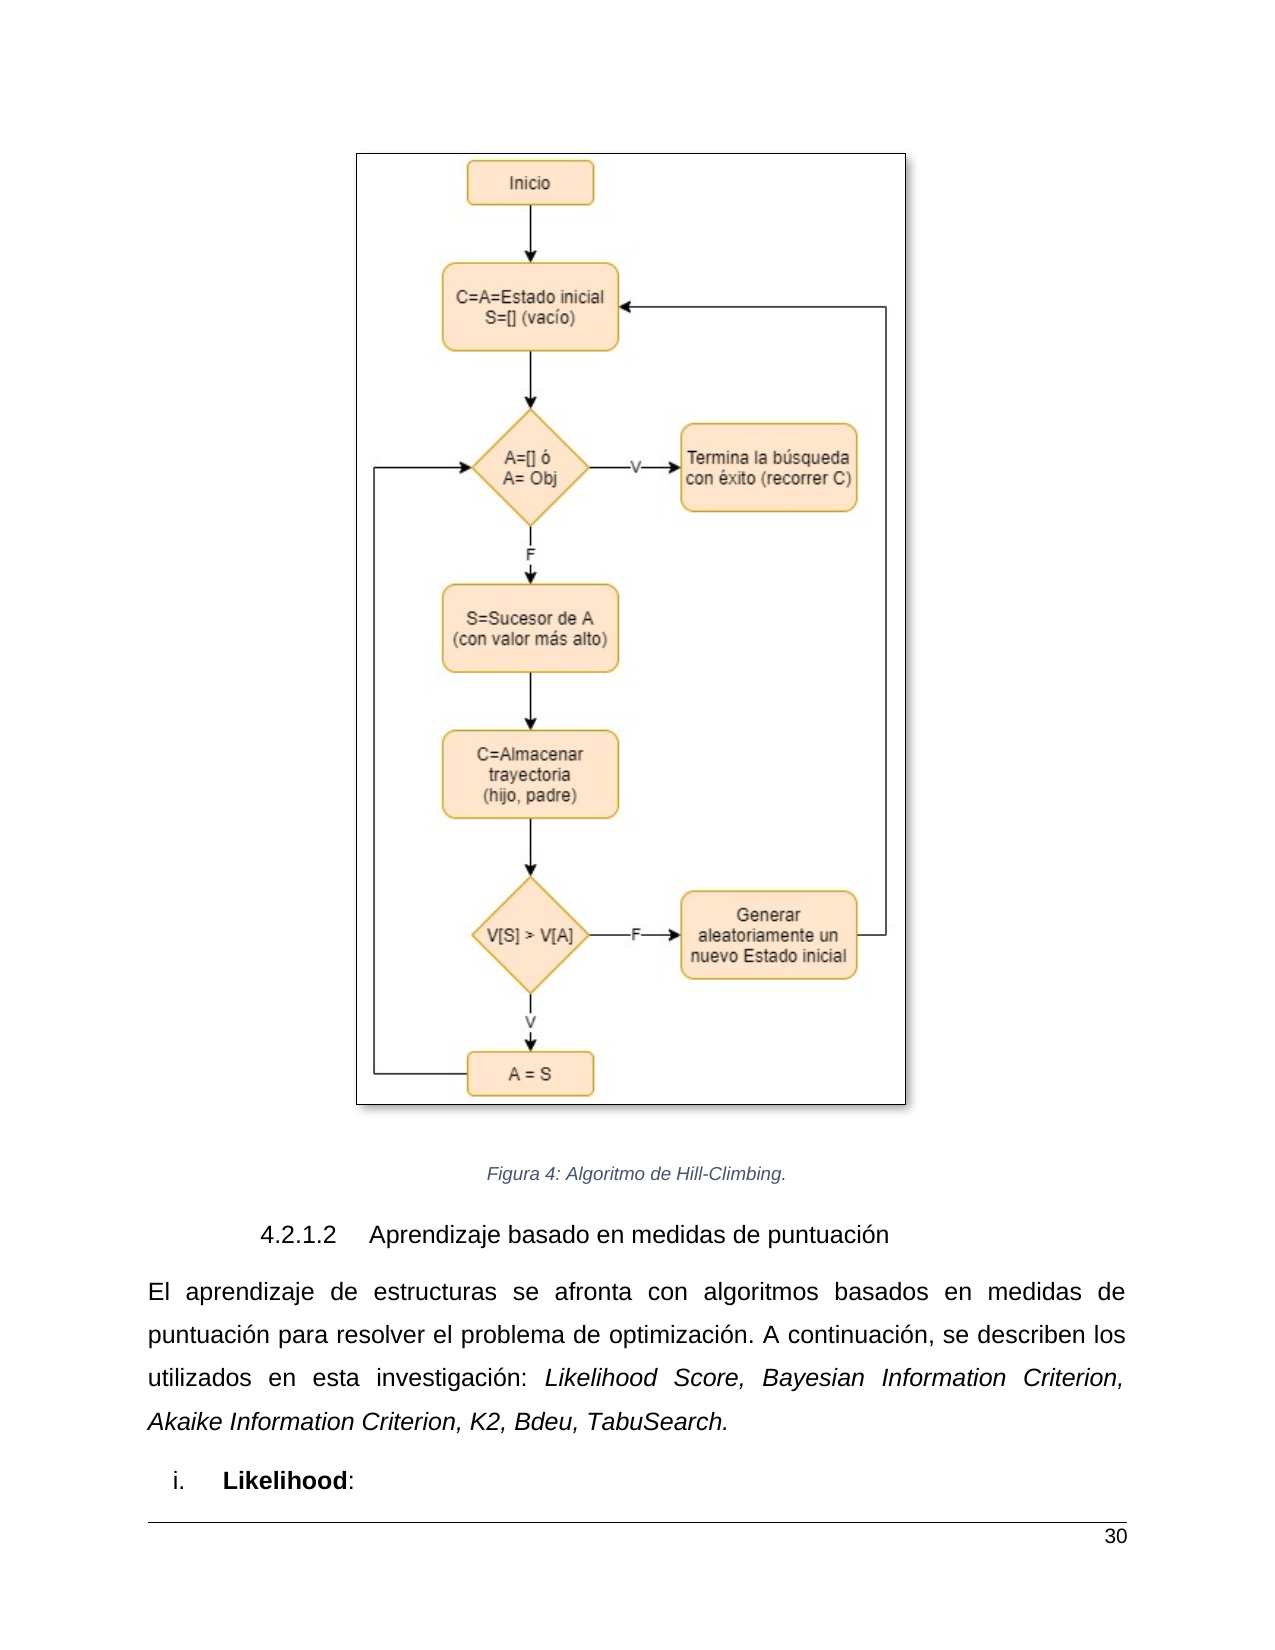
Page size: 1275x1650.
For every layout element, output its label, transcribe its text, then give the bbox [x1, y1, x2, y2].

picture [357, 154, 905, 1104]
list Likelihood: [185, 1466, 1127, 1495]
text Aprendizaje basado en medidas de puntuación [260, 1219, 1127, 1248]
text Figura 4: Algoritmo de Hill-Climbing. [148, 1162, 1127, 1184]
text El aprendizaje de estructuras se afronta con algoritmos basados en medidas de puntuación para resolver el problema de optimización. A continuación, se describen los utilizados en esta investigación: Likelihood Score, Bayesian Information Criterion, Akaike Information Criterion, K2, Bdeu, TabuSearch. [148, 1277, 1127, 1435]
